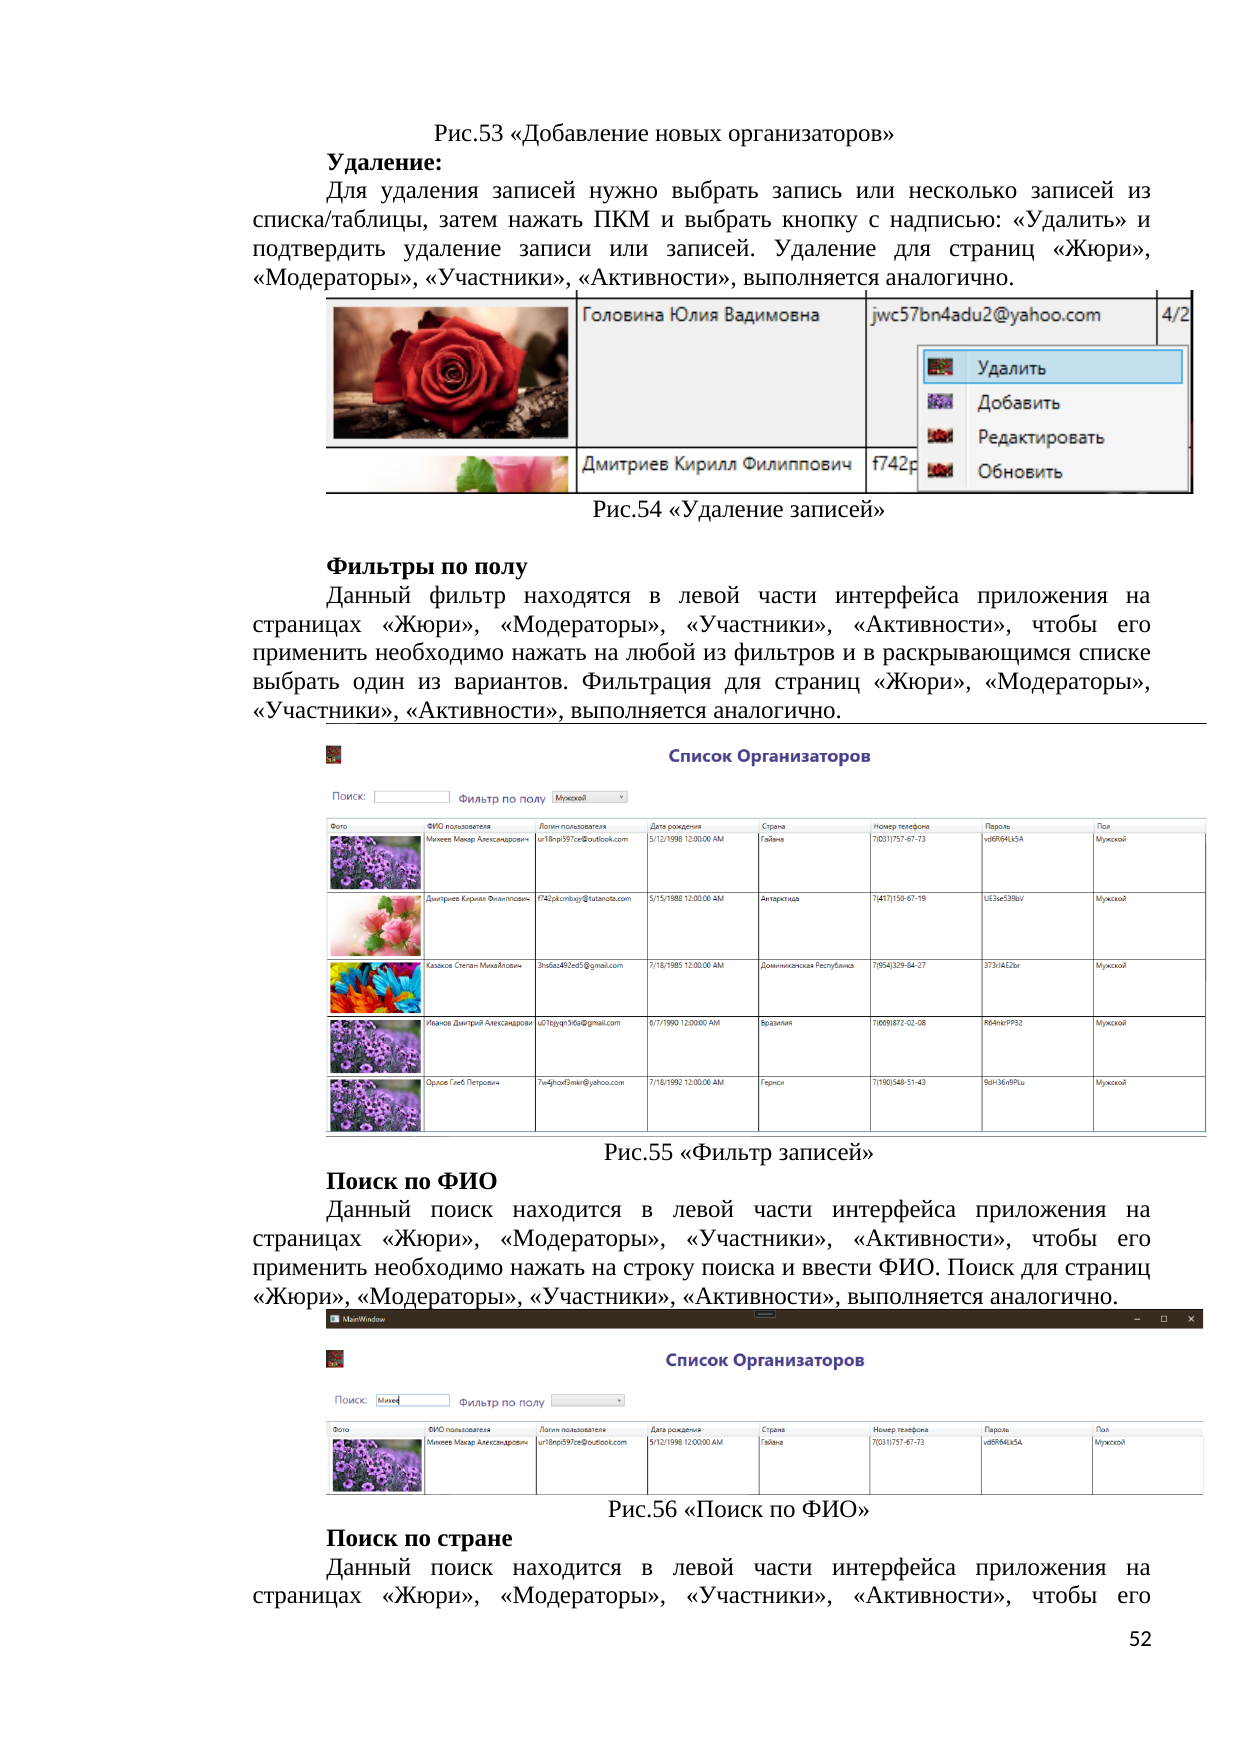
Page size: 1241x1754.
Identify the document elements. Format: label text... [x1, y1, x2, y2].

text Рис.55 «Фильтр записей» [252, 1137, 1152, 1166]
text Рис.54 «Удаление записей» [252, 494, 1152, 522]
picture [326, 723, 1207, 1137]
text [252, 1552, 1152, 1609]
text Фильтры по полу [252, 551, 1152, 580]
text Поиск по ФИО [252, 1166, 1152, 1194]
text Данный поиск находится в левой части интерфейса приложения на страницах «Жюри», «Модераторы», «Участники», «Активности», чтобы его применить необходимо нажать на строку поиска и ввести ФИО. Поиск для страниц «Жюри», «Модераторы», «Участники», «Активности», выполняется аналогично. [252, 1194, 1152, 1309]
text Данный фильтр находятся в левой части интерфейса приложения на страницах «Жюри», «Модераторы», «Участники», «Активности», чтобы его применить необходимо нажать на любой из фильтров и в раскрывающимся списке выбрать один из вариантов. Фильтрация для страниц «Жюри», «Модераторы», «Участники», «Активности», выполняется аналогично. [252, 580, 1152, 724]
text Рис.53 «Добавление новых организаторов» [177, 118, 1152, 147]
text Для удаления записей нужно выбрать запись или несколько записей из списка/таблицы, затем нажать ПКМ и выбрать кнопку с надписью: «Удалить» и подтвердить удаление записи или записей. Удаление для страниц «Жюри», «Модераторы», «Участники», «Активности», выполняется аналогично. [252, 176, 1152, 291]
picture [326, 290, 1194, 494]
text Поиск по стране [252, 1523, 1152, 1552]
text Удаление: [252, 147, 1152, 176]
text Рис.56 «Поиск по ФИО» [252, 1494, 1152, 1523]
picture [326, 1309, 1204, 1495]
